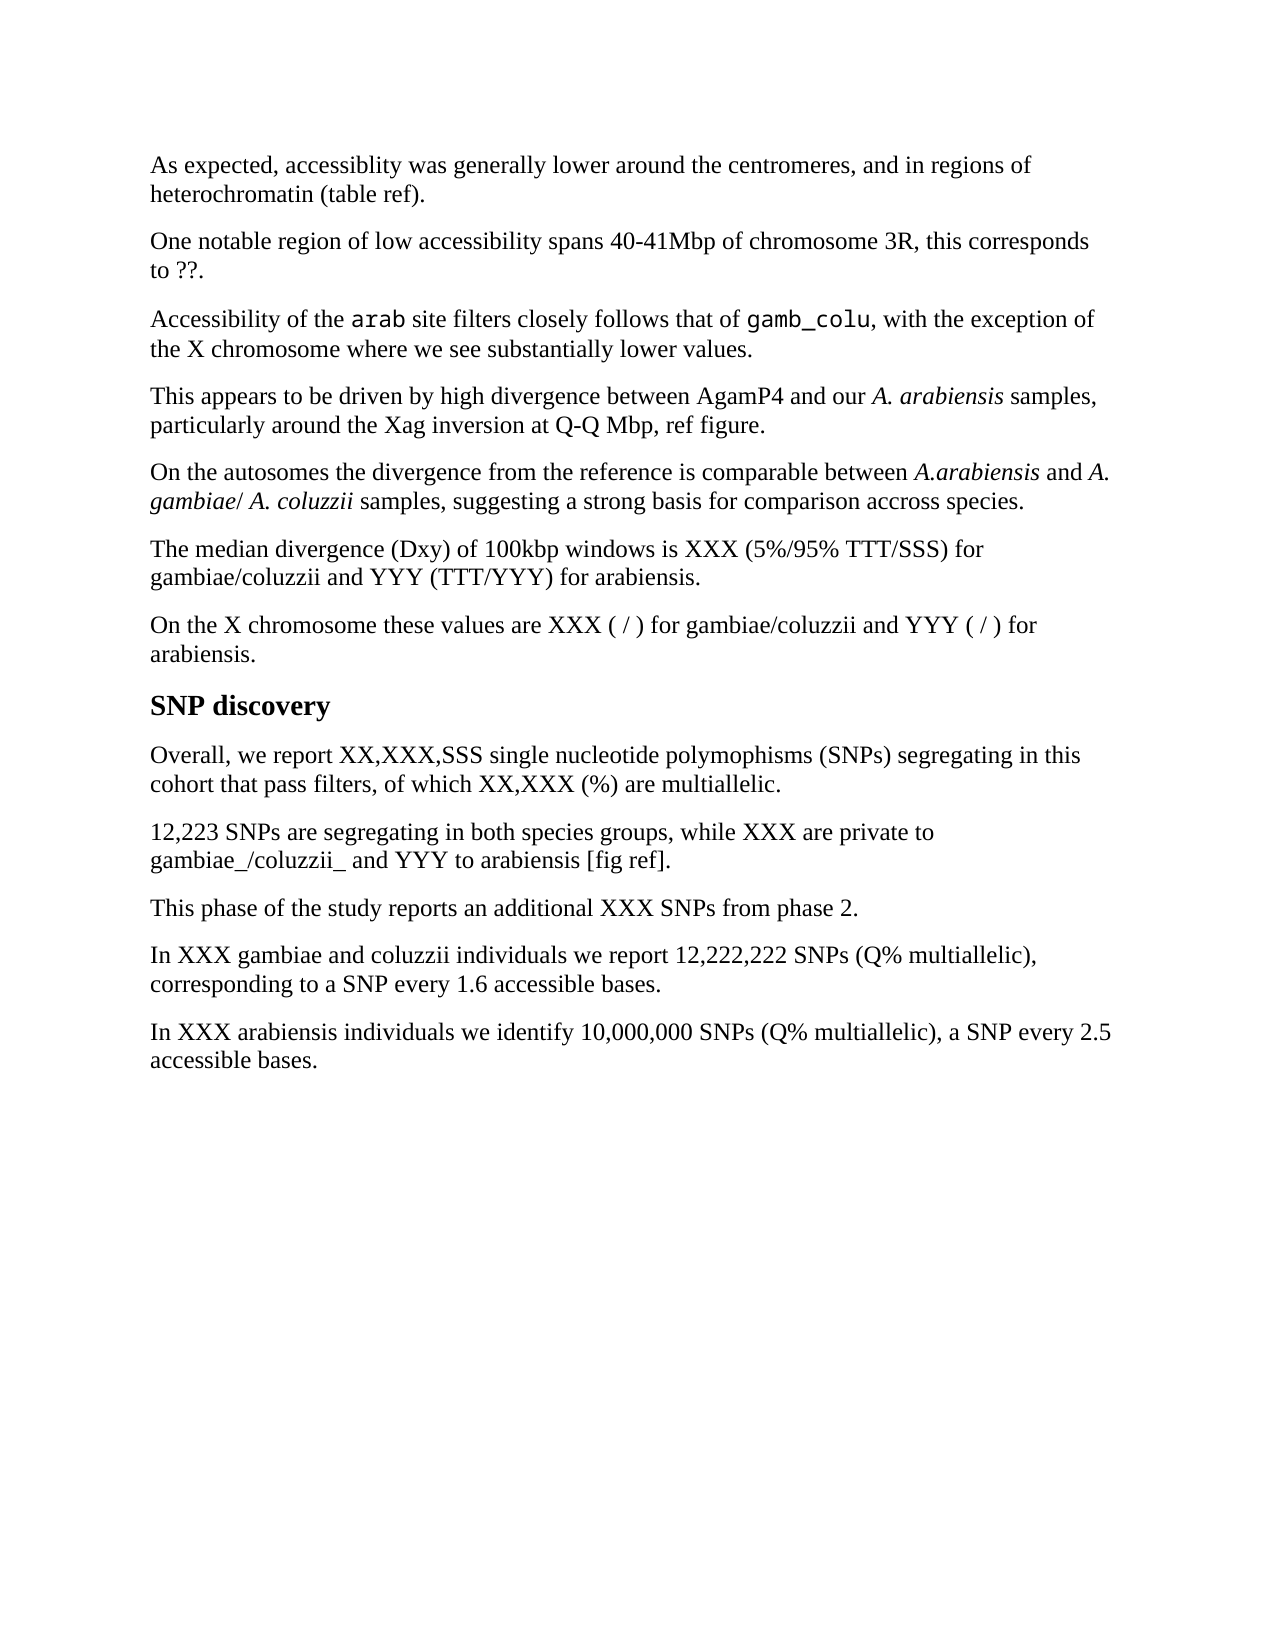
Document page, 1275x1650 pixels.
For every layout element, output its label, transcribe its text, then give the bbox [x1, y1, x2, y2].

text In XXX gambiae and coluzzii individuals we report 12,222,222 SNPs (Q% multiallelic), corresponding to a SNP every 1.6 accessible bases. [150, 941, 1125, 998]
text This phase of the study reports an additional XXX SNPs from phase 2. [150, 893, 1125, 922]
text This appears to be driven by high divergence between AgamP4 and our A. arabiensis samples, particularly around the Xag inversion at Q-Q Mbp, ref figure. [150, 381, 1125, 439]
text The median divergence (Dxy) of 100kbp windows is XXX (5%/95% TTT/SSS) for gambiae/coluzzii and YYY (TTT/YYY) for arabiensis. [150, 534, 1125, 591]
subtitle SNP discovery [150, 688, 1125, 722]
text One notable region of low accessibility spans 40-41Mbp of chromosome 3R, this corresponds to ??. [150, 226, 1125, 284]
text On the autosomes the divergence from the reference is comparable between A.arabiensis and A. gambiae/ A. coluzzii samples, suggesting a strong basis for comparison accross species. [150, 457, 1125, 515]
text As expected, accessiblity was generally lower around the centromeres, and in regions of heterochromatin (table ref). [150, 150, 1125, 207]
text On the X chromosome these values are XXX ( / ) for gambiae/coluzzii and YYY ( / ) for arabiensis. [150, 610, 1125, 667]
text Overall, we report XX,XXX,SSS single nucleotide polymophisms (SNPs) segregating in this cohort that pass filters, of which XX,XXX (%) are multiallelic. [150, 741, 1125, 798]
text 12,223 SNPs are segregating in both species groups, while XXX are private to gambiae_/coluzzii_ and YYY to arabiensis [fig ref]. [150, 817, 1125, 874]
text In XXX arabiensis individuals we identify 10,000,000 SNPs (Q% multiallelic), a SNP every 2.5 accessible bases. [150, 1017, 1125, 1074]
text Accessibility of the arab site filters closely follows that of gamb_colu, with the exception of the X chromosome where we see substantially lower values. [150, 302, 1125, 362]
